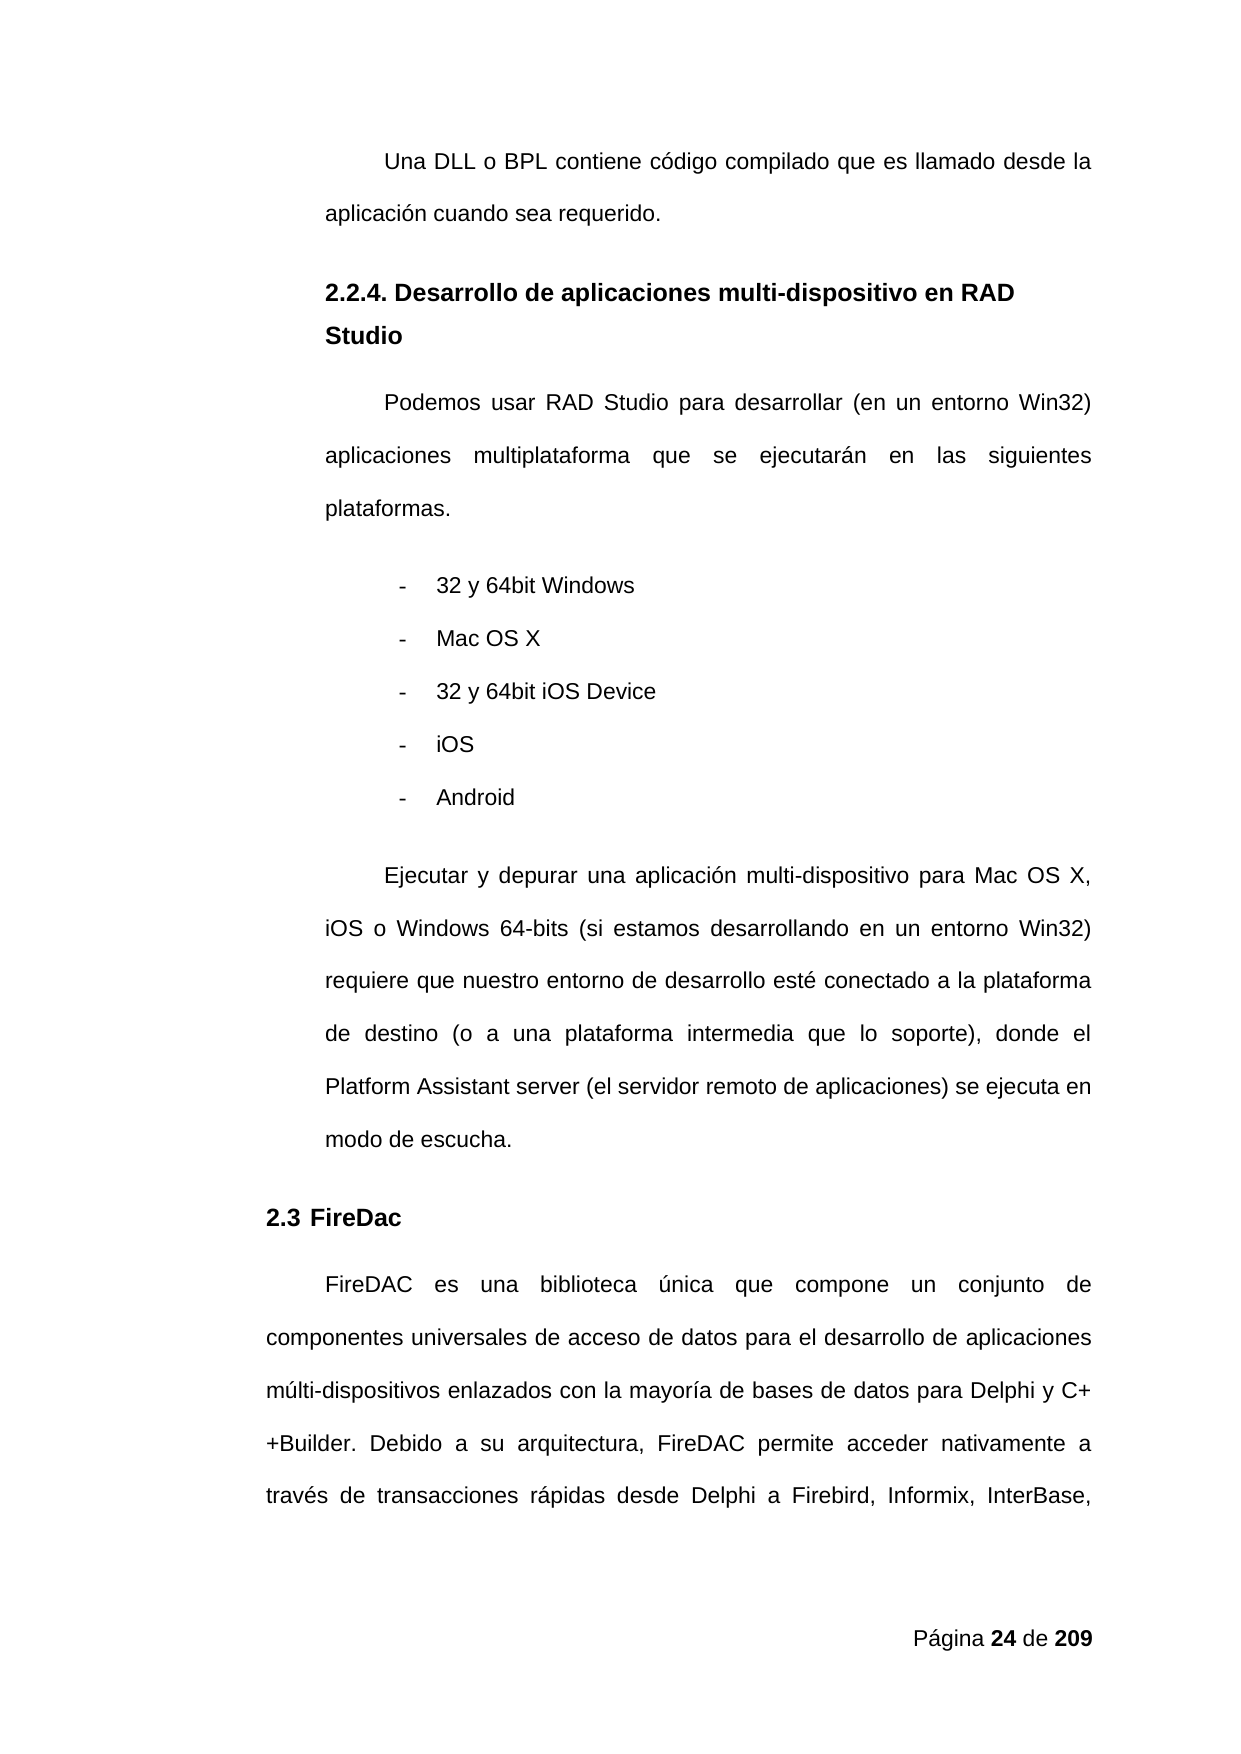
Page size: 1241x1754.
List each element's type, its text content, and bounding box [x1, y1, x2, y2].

text 2.2.4. Desarrollo de aplicaciones multi-dispositivo en RAD Studio [325, 278, 1092, 350]
list iOS [398, 731, 1092, 758]
text FireDac [266, 1203, 1092, 1232]
list 32 y 64bit iOS Device [398, 678, 1092, 705]
text Podemos usar RAD Studio para desarrollar (en un entorno Win32) aplicaciones multiplataforma que se ejecutarán en las siguientes plataformas. [325, 389, 1092, 521]
text Ejecutar y depurar una aplicación multi-dispositivo para Mac OS X, iOS o Windows 64-bits (si estamos desarrollando en un entorno Win32) requiere que nuestro entorno de desarrollo esté conectado a la plataforma de destino (o a una plataforma intermedia que lo soporte), donde el Platform Assistant server (el servidor remoto de aplicaciones) se ejecuta en modo de escucha. [325, 862, 1092, 1152]
list Android [398, 784, 1092, 811]
text Una DLL o BPL contiene código compilado que es llamado desde la aplicación cuando sea requerido. [325, 148, 1092, 227]
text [266, 1271, 1092, 1509]
list 32 y 64bit Windows [398, 572, 1092, 599]
list Mac OS X [398, 625, 1092, 652]
